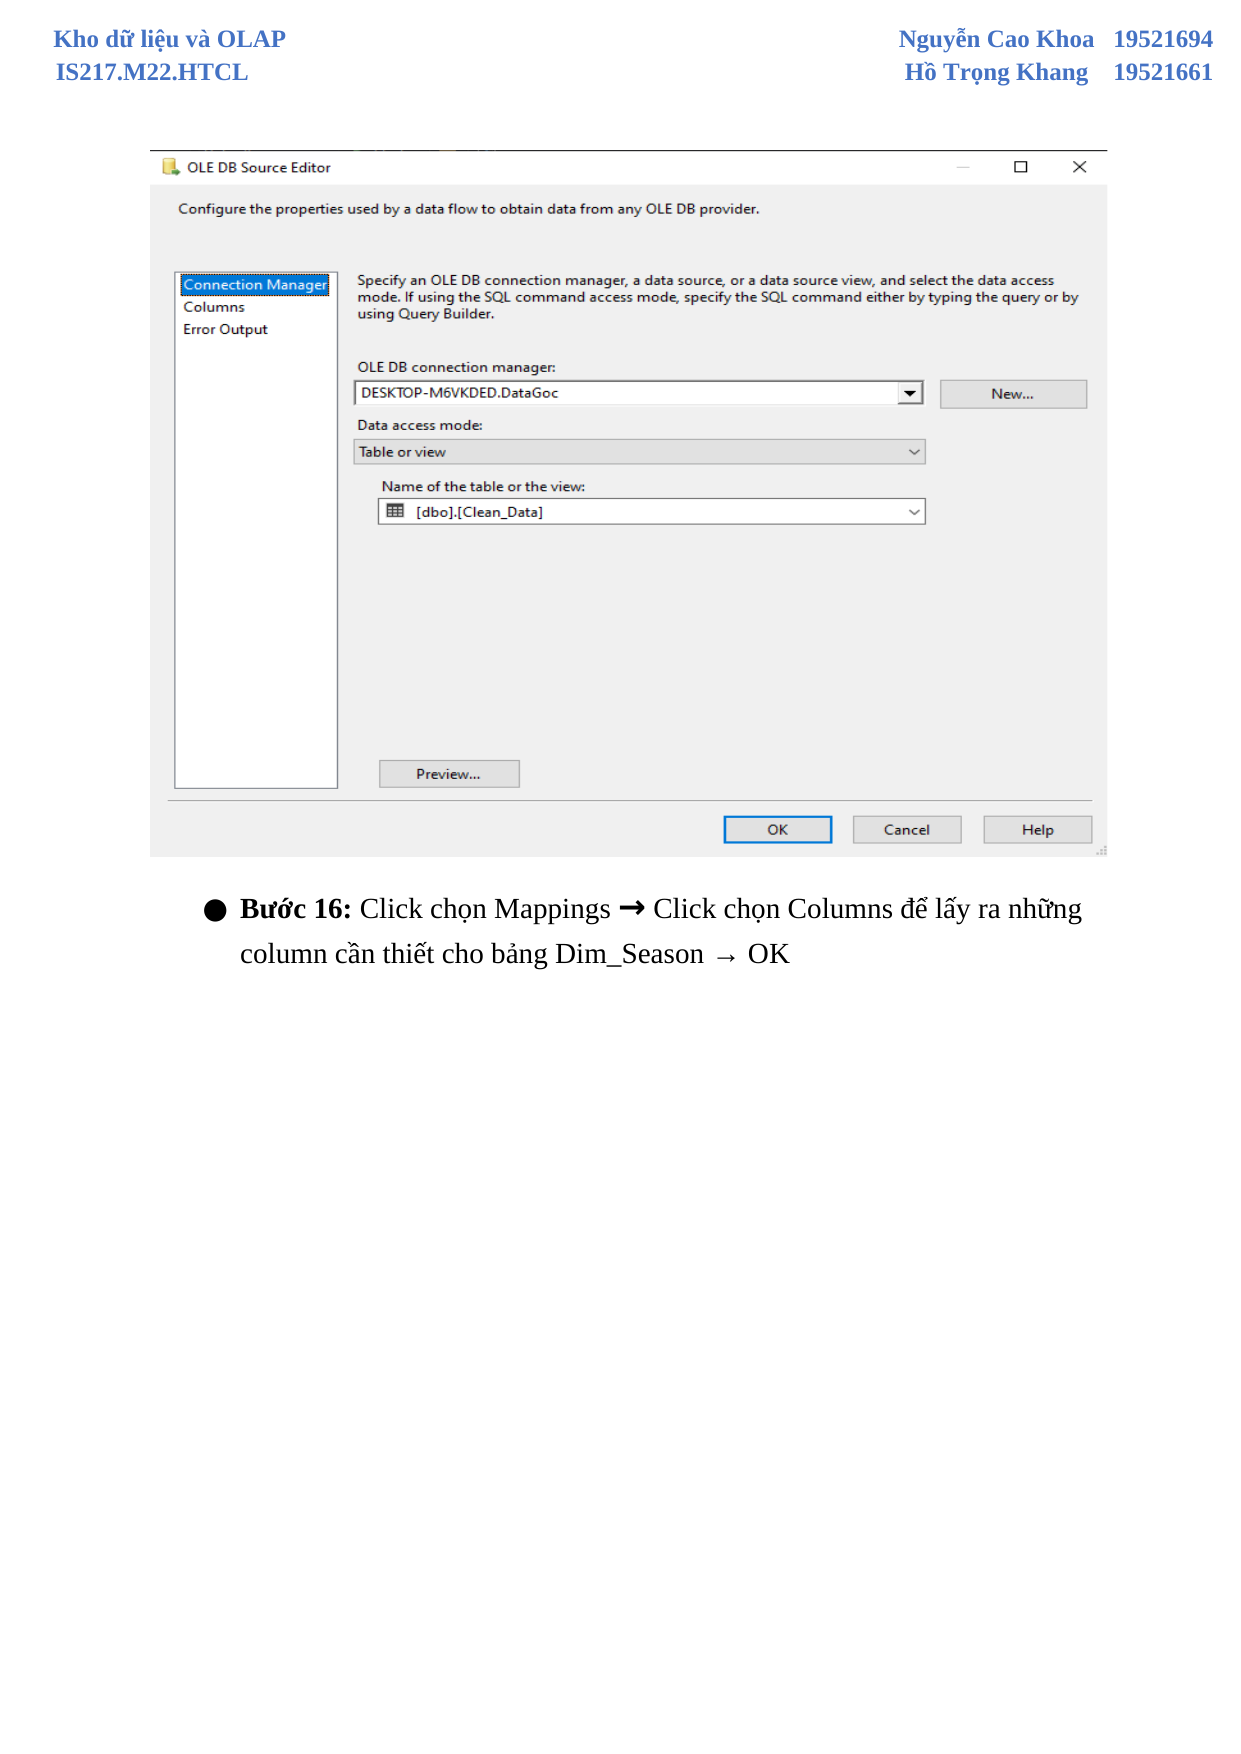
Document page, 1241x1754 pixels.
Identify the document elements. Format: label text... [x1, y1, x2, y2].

picture [150, 150, 1108, 857]
list Bước 16: Click chọn Mappings Click chọn Columns để lấy ra những column cần thiết cho bảng Dim_Season → OK [202, 875, 1107, 970]
